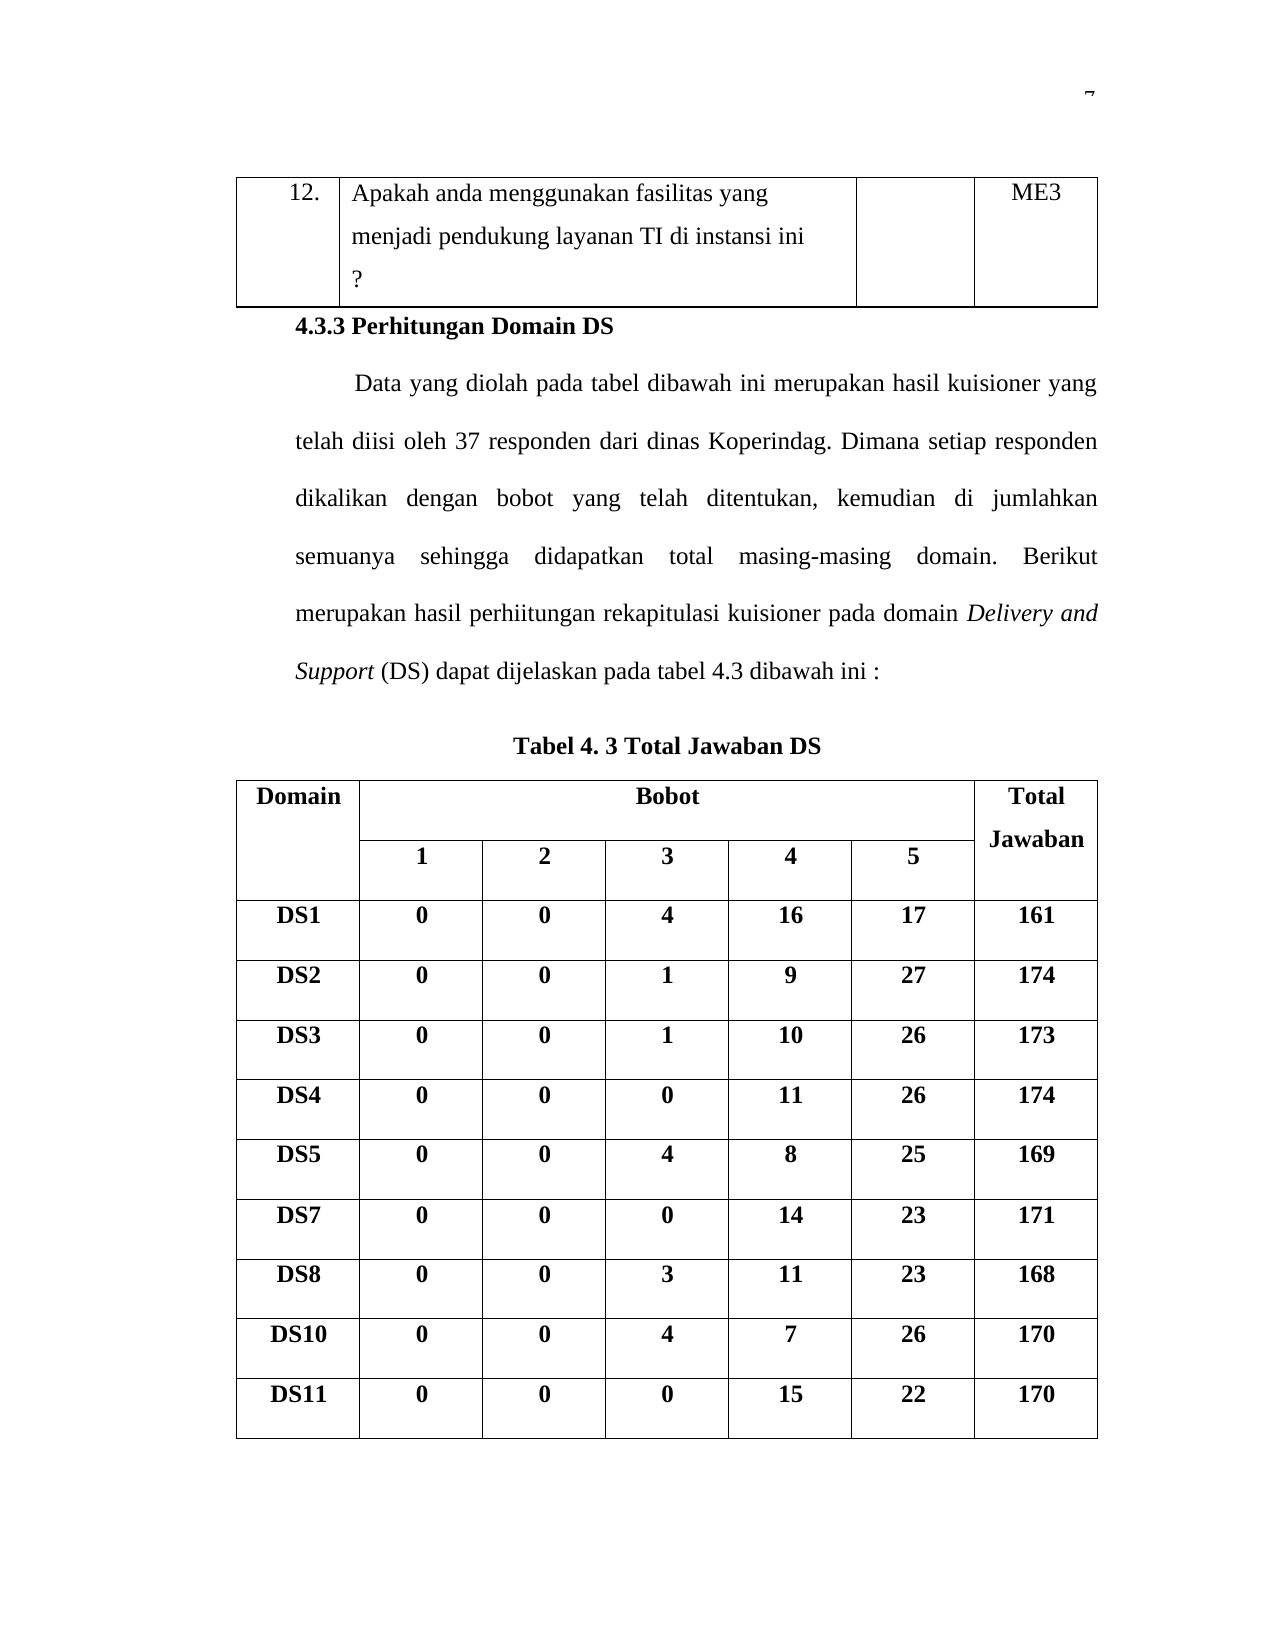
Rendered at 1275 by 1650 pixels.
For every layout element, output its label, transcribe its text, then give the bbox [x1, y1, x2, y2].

table_cell 1 [606, 961, 728, 1019]
table_cell 23 [852, 1200, 974, 1258]
table_cell 0 [360, 901, 482, 959]
table_cell DS3 [237, 1021, 359, 1079]
table_cell DS11 [237, 1379, 359, 1438]
table_cell 25 [852, 1140, 974, 1198]
table_cell 1 [606, 1021, 728, 1079]
table_cell 14 [729, 1200, 851, 1258]
table_cell DS10 [237, 1319, 359, 1378]
table_cell 0 [360, 961, 482, 1019]
table_header Domain [237, 781, 359, 900]
table_cell 0 [483, 1379, 605, 1438]
table_cell 0 [483, 1200, 605, 1258]
table_cell 15 [729, 1379, 851, 1438]
table_cell 17 [852, 901, 974, 959]
table_cell 23 [852, 1260, 974, 1318]
table_cell 26 [852, 1319, 974, 1378]
table_cell 11 [729, 1080, 851, 1139]
table_cell 3 [606, 1260, 728, 1318]
text Data yang diolah pada tabel dibawah ini merupakan hasil kuisioner yang telah diisi oleh 37 responden dari dinas Koperindag. Dimana setiap responden dikalikan dengan bobot yang telah ditentukan, kemudian di jumlahkan semuanya sehingga didapatkan total masing-masing domain. Berikut merupakan hasil perhiitungan rekapitulasi kuisioner pada domain Delivery and Support (DS) dapat dijelaskan pada tabel 4.3 dibawah ini : [295, 368, 1098, 684]
table_cell 0 [360, 1260, 482, 1318]
table_cell 5 [852, 841, 974, 900]
subtitle Tabel 4. 3 Total Jawaban DS [513, 731, 1146, 759]
table_cell 4 [606, 1140, 728, 1198]
table_cell 22 [852, 1379, 974, 1438]
table_header 12. [237, 178, 339, 306]
table_cell 9 [729, 961, 851, 1019]
table_cell 0 [483, 1021, 605, 1079]
table_cell 0 [360, 1021, 482, 1079]
table_cell 10 [729, 1021, 851, 1079]
table_cell 27 [852, 961, 974, 1019]
table_cell 7 [729, 1319, 851, 1378]
table_cell 0 [483, 1260, 605, 1318]
table_cell 4 [606, 1319, 728, 1378]
table_cell 2 [483, 841, 605, 900]
table_cell 168 [975, 1260, 1097, 1318]
table_cell 0 [360, 1200, 482, 1258]
table_cell DS8 [237, 1260, 359, 1318]
table_cell 1 [360, 841, 482, 900]
table_cell 174 [975, 961, 1097, 1019]
table_cell 26 [852, 1080, 974, 1139]
table_cell 161 [975, 901, 1097, 959]
table_cell 0 [483, 1140, 605, 1198]
table_cell 0 [483, 1319, 605, 1378]
table_cell 174 [975, 1080, 1097, 1139]
table_cell 0 [606, 1379, 728, 1438]
subtitle Perhitungan Domain DS [295, 311, 1146, 340]
table_cell 16 [729, 901, 851, 959]
table_header Bobot [360, 781, 974, 840]
table_cell 11 [729, 1260, 851, 1318]
table_cell DS7 [237, 1200, 359, 1258]
table_cell DS4 [237, 1080, 359, 1139]
table_cell DS5 [237, 1140, 359, 1198]
table_cell 4 [606, 901, 728, 959]
table_cell 26 [852, 1021, 974, 1079]
table_header [857, 178, 974, 306]
table_cell 0 [483, 901, 605, 959]
table_cell 8 [729, 1140, 851, 1198]
table_cell 0 [360, 1319, 482, 1378]
table_cell 170 [975, 1319, 1097, 1378]
table_cell DS1 [237, 901, 359, 959]
table_cell DS2 [237, 961, 359, 1019]
table_header Apakah anda menggunakan fasilitas yang menjadi pendukung layanan TI di instansi ini ? [340, 178, 856, 306]
table_cell 170 [975, 1379, 1097, 1438]
table_cell 0 [360, 1080, 482, 1139]
table_cell 3 [606, 841, 728, 900]
table_cell 0 [606, 1080, 728, 1139]
table_cell 0 [360, 1140, 482, 1198]
table_cell 4 [729, 841, 851, 900]
table_cell 169 [975, 1140, 1097, 1198]
table_cell 171 [975, 1200, 1097, 1258]
table_header ME3 [975, 178, 1097, 306]
table_cell 0 [360, 1379, 482, 1438]
table_header Total Jawaban [975, 781, 1097, 900]
table_cell 0 [606, 1200, 728, 1258]
table_cell 0 [483, 1080, 605, 1139]
table_cell 0 [483, 961, 605, 1019]
table_cell 173 [975, 1021, 1097, 1079]
